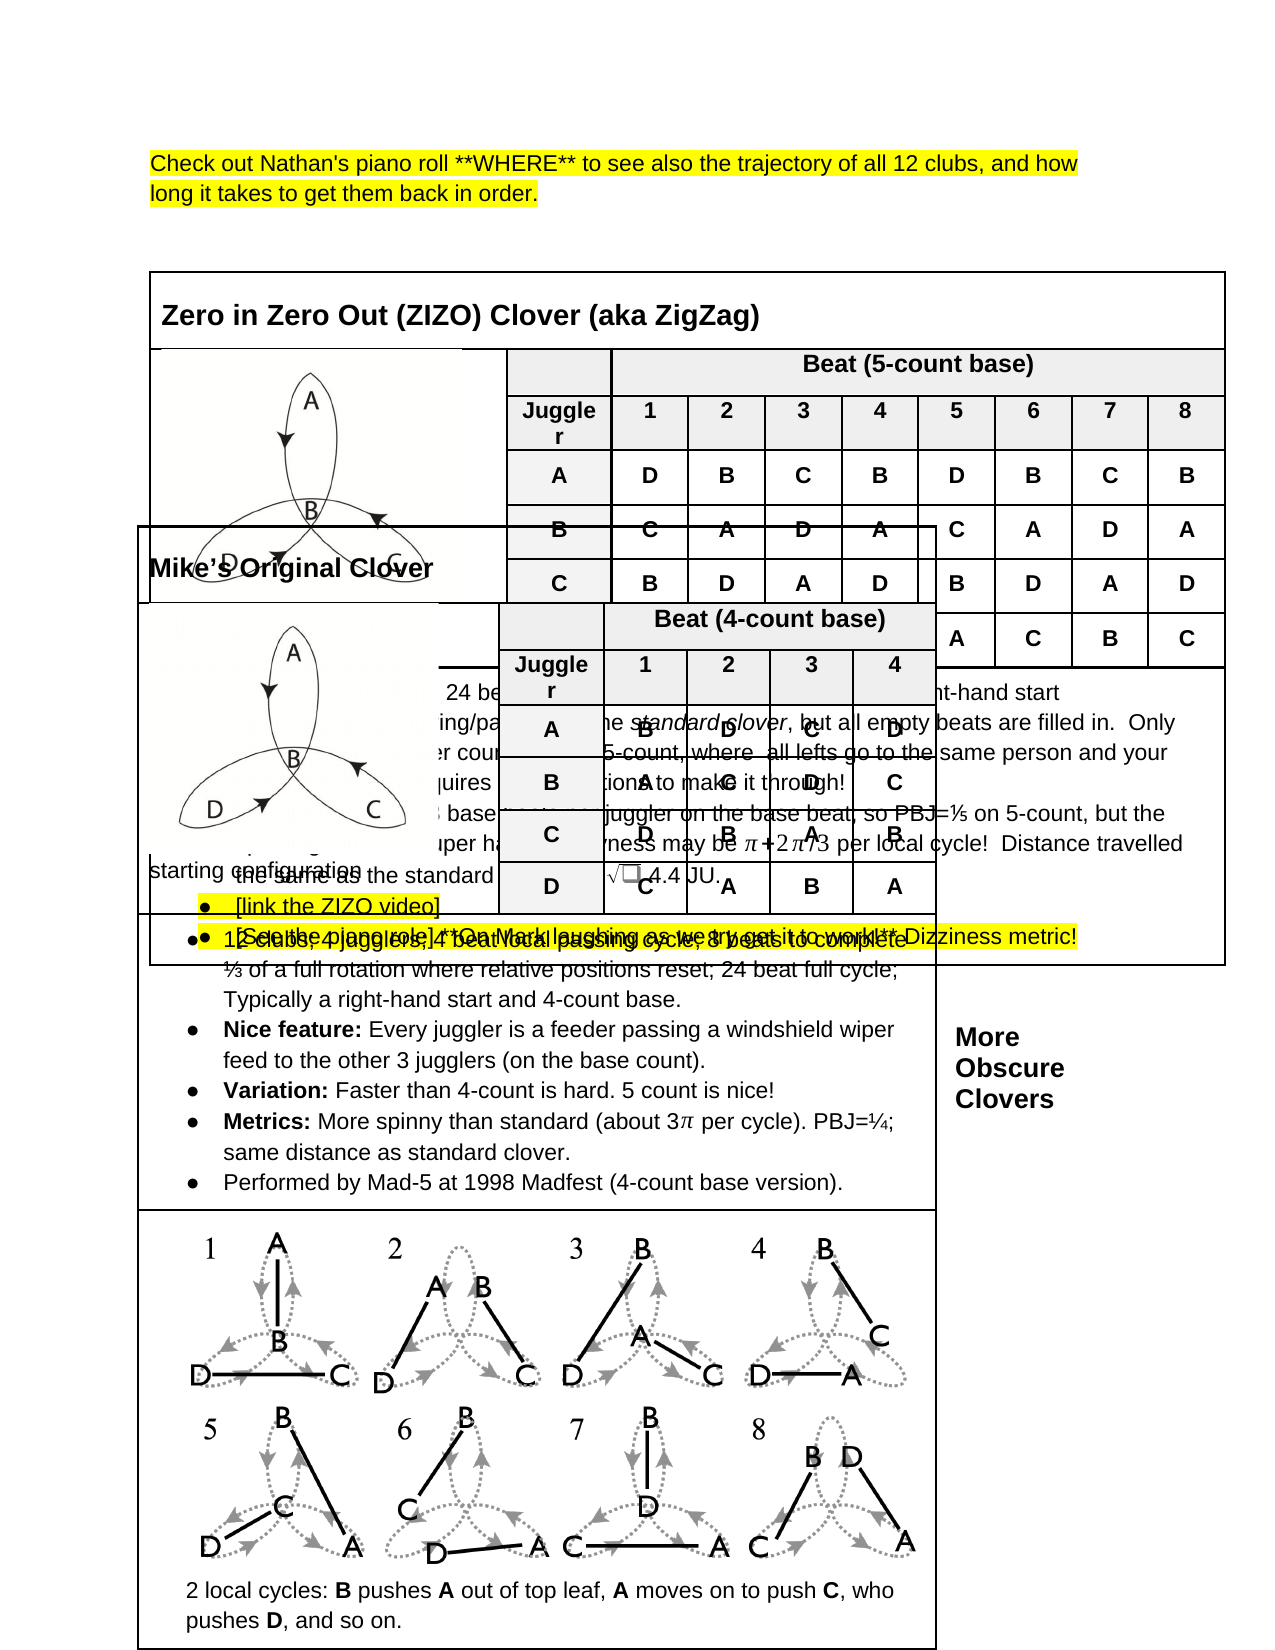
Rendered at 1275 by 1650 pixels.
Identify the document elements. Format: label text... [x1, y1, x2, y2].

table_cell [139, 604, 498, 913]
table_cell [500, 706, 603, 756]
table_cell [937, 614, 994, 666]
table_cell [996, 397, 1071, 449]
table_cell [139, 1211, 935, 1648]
picture [149, 603, 439, 854]
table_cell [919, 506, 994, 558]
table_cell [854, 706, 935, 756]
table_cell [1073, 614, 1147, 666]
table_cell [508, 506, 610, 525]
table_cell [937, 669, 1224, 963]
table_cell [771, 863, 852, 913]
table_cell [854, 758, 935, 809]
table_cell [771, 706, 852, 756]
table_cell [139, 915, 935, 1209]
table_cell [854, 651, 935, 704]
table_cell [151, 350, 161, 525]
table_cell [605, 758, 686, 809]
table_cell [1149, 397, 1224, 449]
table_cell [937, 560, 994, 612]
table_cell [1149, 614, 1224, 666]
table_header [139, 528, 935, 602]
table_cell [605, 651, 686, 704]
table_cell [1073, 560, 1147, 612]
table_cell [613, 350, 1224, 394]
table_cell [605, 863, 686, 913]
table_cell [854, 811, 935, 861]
text Check out Nathan's piano roll **WHERE** to see also the trajectory of all 12 clubs, and how long it takes to get them back in order. [150, 150, 1125, 207]
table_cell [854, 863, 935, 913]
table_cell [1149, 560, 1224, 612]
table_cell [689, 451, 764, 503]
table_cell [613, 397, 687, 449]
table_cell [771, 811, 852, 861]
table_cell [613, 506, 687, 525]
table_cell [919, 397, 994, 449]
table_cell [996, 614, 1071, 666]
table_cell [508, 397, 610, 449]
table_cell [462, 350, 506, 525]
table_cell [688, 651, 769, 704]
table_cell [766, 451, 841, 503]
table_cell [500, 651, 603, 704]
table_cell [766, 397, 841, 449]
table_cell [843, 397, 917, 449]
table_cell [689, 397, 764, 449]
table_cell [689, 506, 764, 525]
picture [161, 349, 462, 525]
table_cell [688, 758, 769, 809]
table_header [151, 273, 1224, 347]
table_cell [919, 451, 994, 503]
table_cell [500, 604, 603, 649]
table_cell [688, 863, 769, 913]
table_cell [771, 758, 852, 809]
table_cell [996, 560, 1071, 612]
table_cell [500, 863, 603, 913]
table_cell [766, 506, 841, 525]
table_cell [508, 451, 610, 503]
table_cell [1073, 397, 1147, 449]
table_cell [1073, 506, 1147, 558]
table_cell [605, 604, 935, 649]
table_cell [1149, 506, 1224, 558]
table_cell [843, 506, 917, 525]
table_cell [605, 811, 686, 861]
picture [185, 1221, 920, 1574]
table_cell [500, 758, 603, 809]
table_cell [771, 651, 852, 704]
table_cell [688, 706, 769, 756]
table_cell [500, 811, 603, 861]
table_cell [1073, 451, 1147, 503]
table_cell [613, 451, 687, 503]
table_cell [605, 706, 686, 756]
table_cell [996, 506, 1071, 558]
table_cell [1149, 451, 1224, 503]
subtitle More Obscure Clovers [937, 1021, 1125, 1114]
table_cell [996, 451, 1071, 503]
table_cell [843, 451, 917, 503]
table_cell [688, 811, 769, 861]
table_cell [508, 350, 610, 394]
